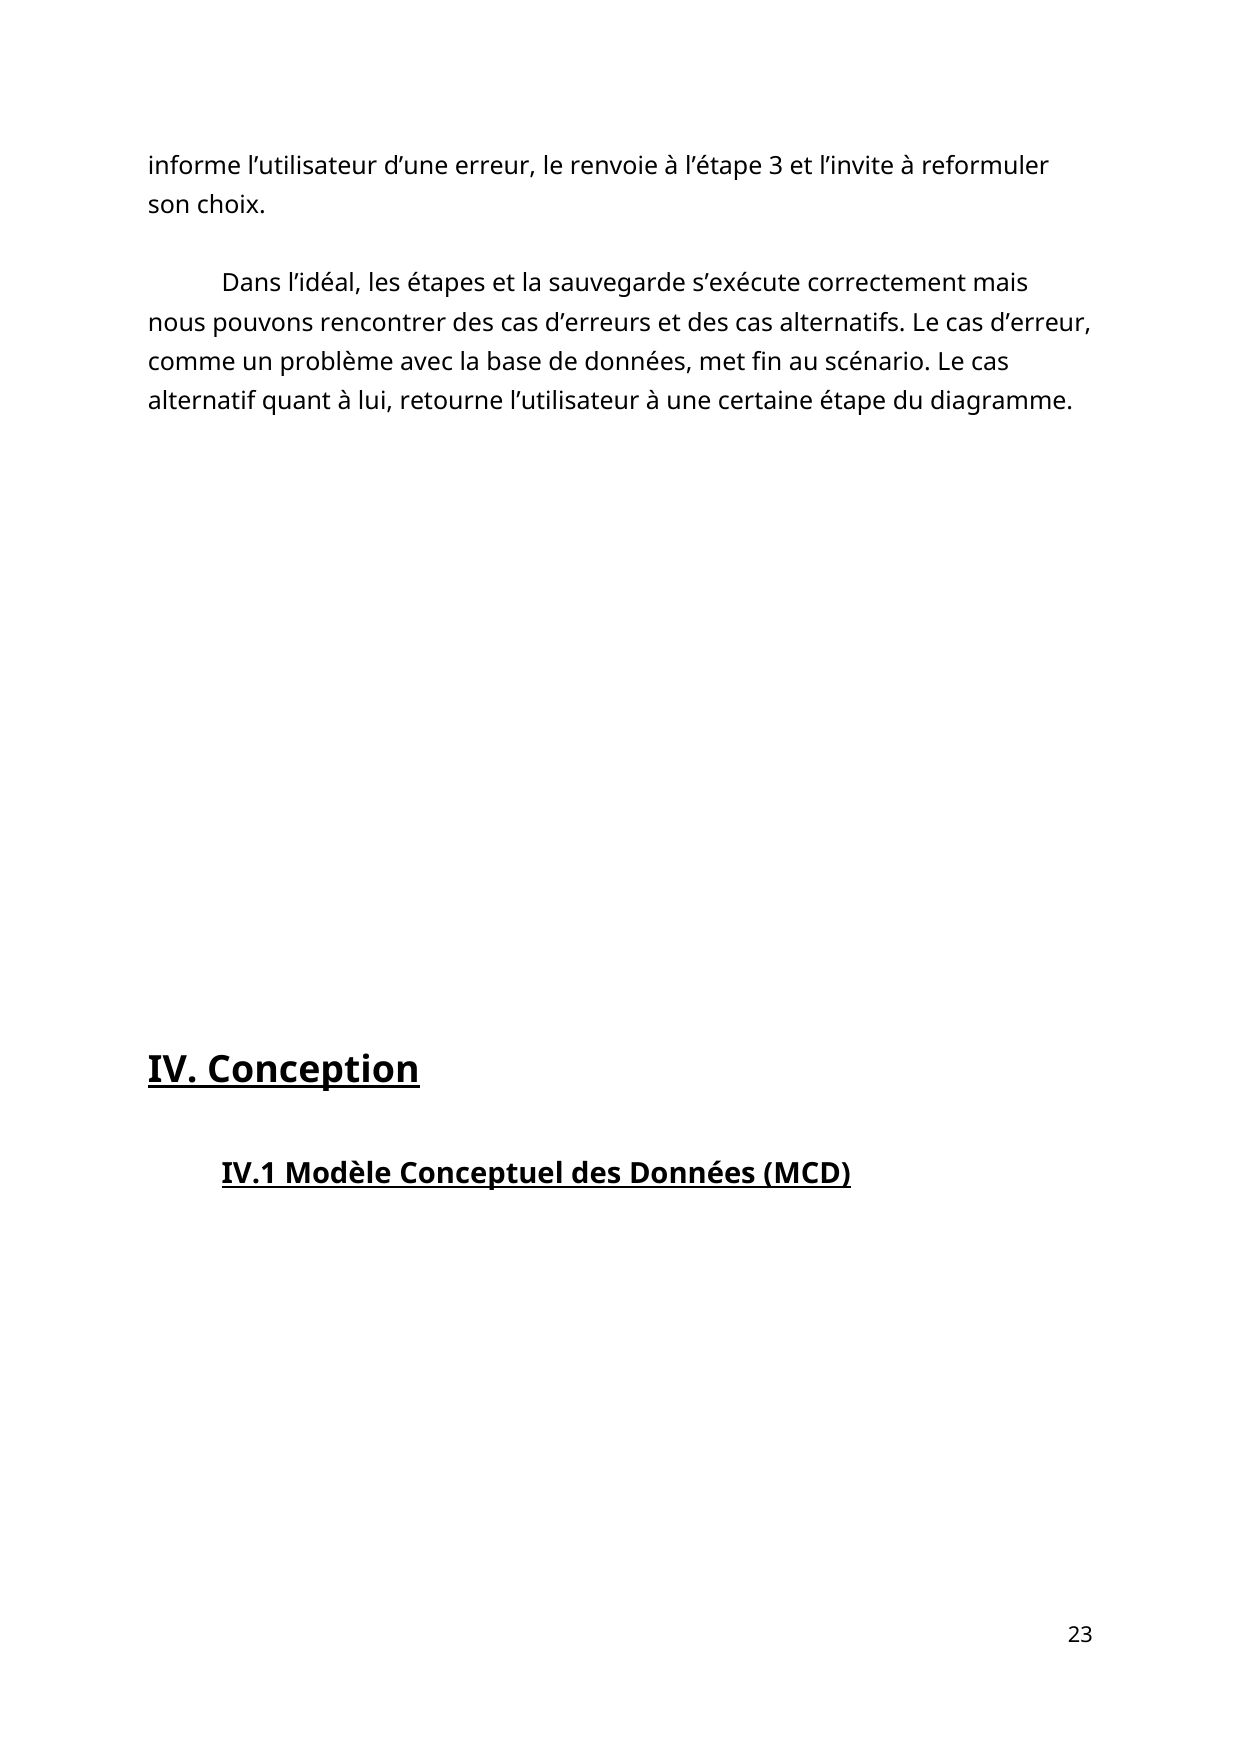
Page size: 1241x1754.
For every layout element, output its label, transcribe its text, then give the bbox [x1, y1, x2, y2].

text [148, 148, 1093, 221]
text IV. Conception [148, 1042, 1093, 1093]
text Dans l’idéal, les étapes et la sauvegarde s’exécute correctement mais nous pouvons rencontrer des cas d’erreurs et des cas alternatifs. Le cas d’erreur, comme un problème avec la base de données, met fin au scénario. Le cas alternatif quant à lui, retourne l’utilisateur à une certaine étape du diagramme. [148, 265, 1093, 417]
text IV.1 Modèle Conceptuel des Données (MCD) [148, 1153, 1093, 1192]
